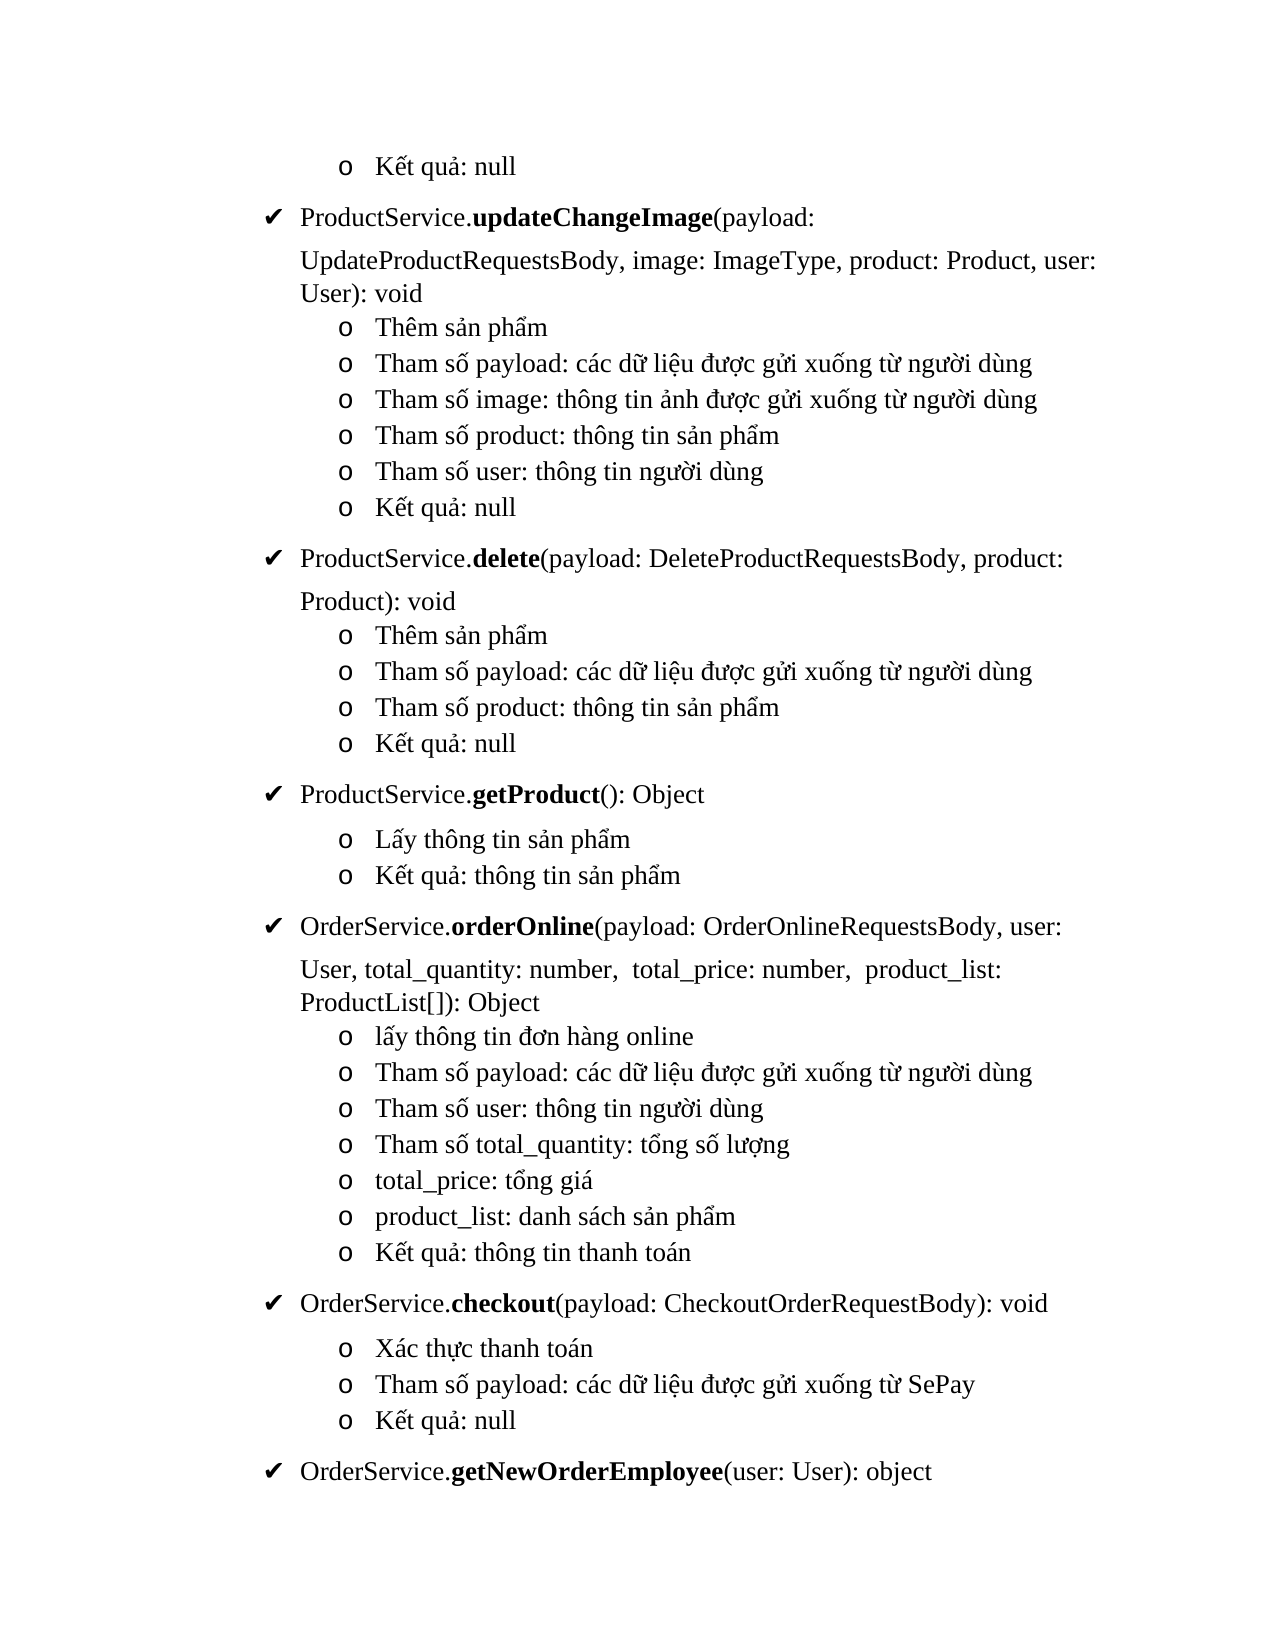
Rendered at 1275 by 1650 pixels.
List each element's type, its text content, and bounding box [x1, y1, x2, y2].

list Kết quả: null [337, 1404, 1125, 1438]
list ProductService.getProduct(): Object [262, 763, 1125, 818]
list Xác thực thanh toán [337, 1332, 1125, 1366]
list Lấy thông tin sản phẩm [337, 823, 1125, 856]
list Tham số total_quantity: tổng số lượng [337, 1128, 1125, 1161]
list Kết quả: null [337, 727, 1125, 760]
list ProductService.delete(payload: DeleteProductRequestsBody, product: Product): void [262, 527, 1125, 616]
list ProductService.updateChangeImage(payload: UpdateProductRequestsBody, image: ImageType, product: Product, user: User): void [262, 186, 1125, 309]
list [337, 347, 1125, 381]
list total_price: tổng giá [337, 1164, 1125, 1197]
list Tham số user: thông tin người dùng [337, 455, 1125, 489]
list Kết quả: thông tin thanh toán [337, 1236, 1125, 1269]
list Tham số payload: các dữ liệu được gửi xuống từ người dùng [337, 655, 1125, 688]
list Tham số image: thông tin ảnh được gửi xuống từ người dùng [337, 383, 1125, 417]
list OrderService.getNewOrderEmployee(user: User): object [262, 1440, 1125, 1496]
list OrderService.orderOnline(payload: OrderOnlineRequestsBody, user: User, total_quantity: number, total_price: number, product_list: ProductList[]): Object [262, 895, 1125, 1017]
list Tham số user: thông tin người dùng [337, 1092, 1125, 1125]
list Tham số product: thông tin sản phẩm [337, 419, 1125, 453]
list Thêm sản phẩm [337, 311, 1125, 344]
list Tham số product: thông tin sản phẩm [337, 691, 1125, 724]
list Tham số payload: các dữ liệu được gửi xuống từ người dùng [337, 1056, 1125, 1089]
list Kết quả: null [337, 491, 1125, 525]
list Kết quả: thông tin sản phẩm [337, 859, 1125, 892]
list Thêm sản phẩm [337, 619, 1125, 652]
list Tham số payload: các dữ liệu được gửi xuống từ SePay [337, 1368, 1125, 1402]
list Kết quả: null [337, 150, 1125, 183]
list product_list: danh sách sản phẩm [337, 1200, 1125, 1233]
list lấy thông tin đơn hàng online [337, 1020, 1125, 1053]
list OrderService.checkout(payload: CheckoutOrderRequestBody): void [262, 1272, 1125, 1328]
